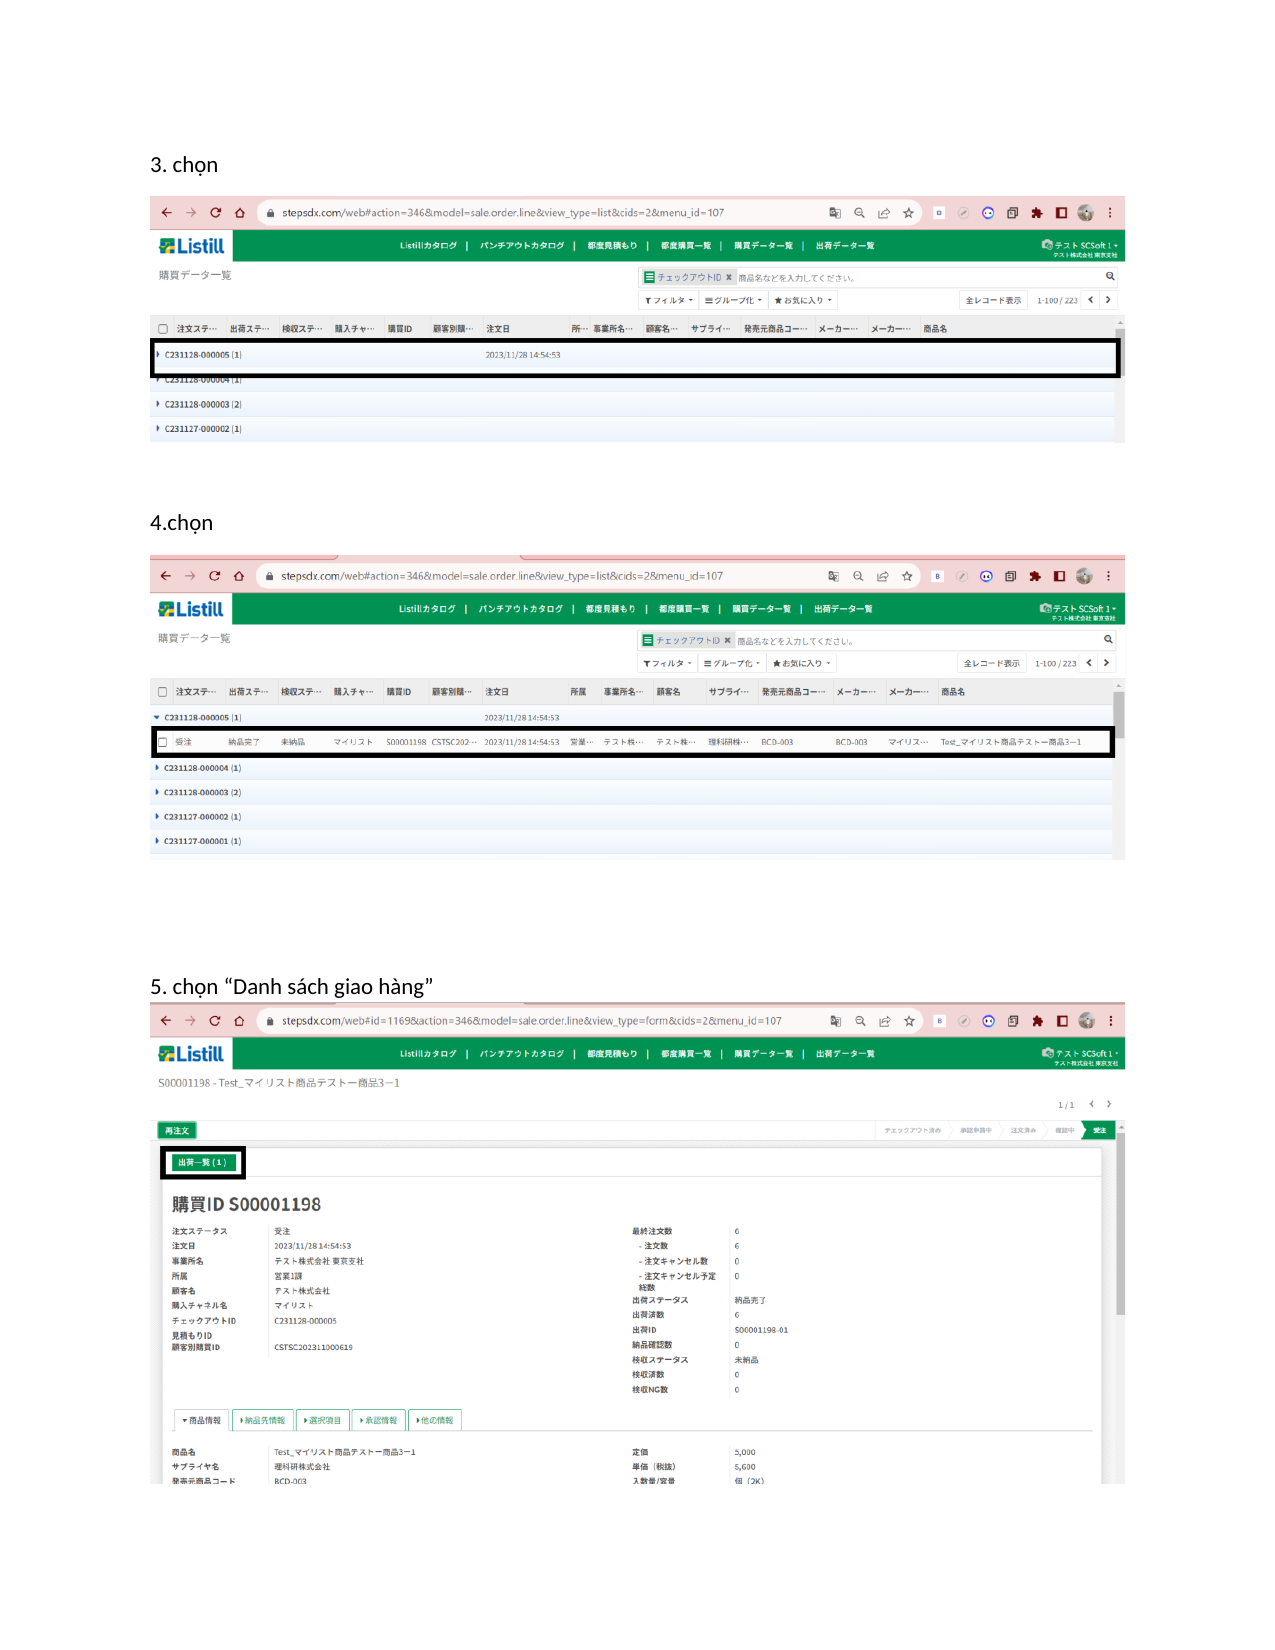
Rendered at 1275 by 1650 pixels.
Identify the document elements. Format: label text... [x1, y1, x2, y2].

text 5. chọn “Danh sách giao hàng” [150, 972, 1125, 1002]
picture [150, 555, 1125, 860]
text 3. chọn [150, 150, 1125, 178]
picture [150, 196, 1125, 443]
text 4.chọn [150, 508, 1125, 537]
picture [150, 1002, 1125, 1484]
